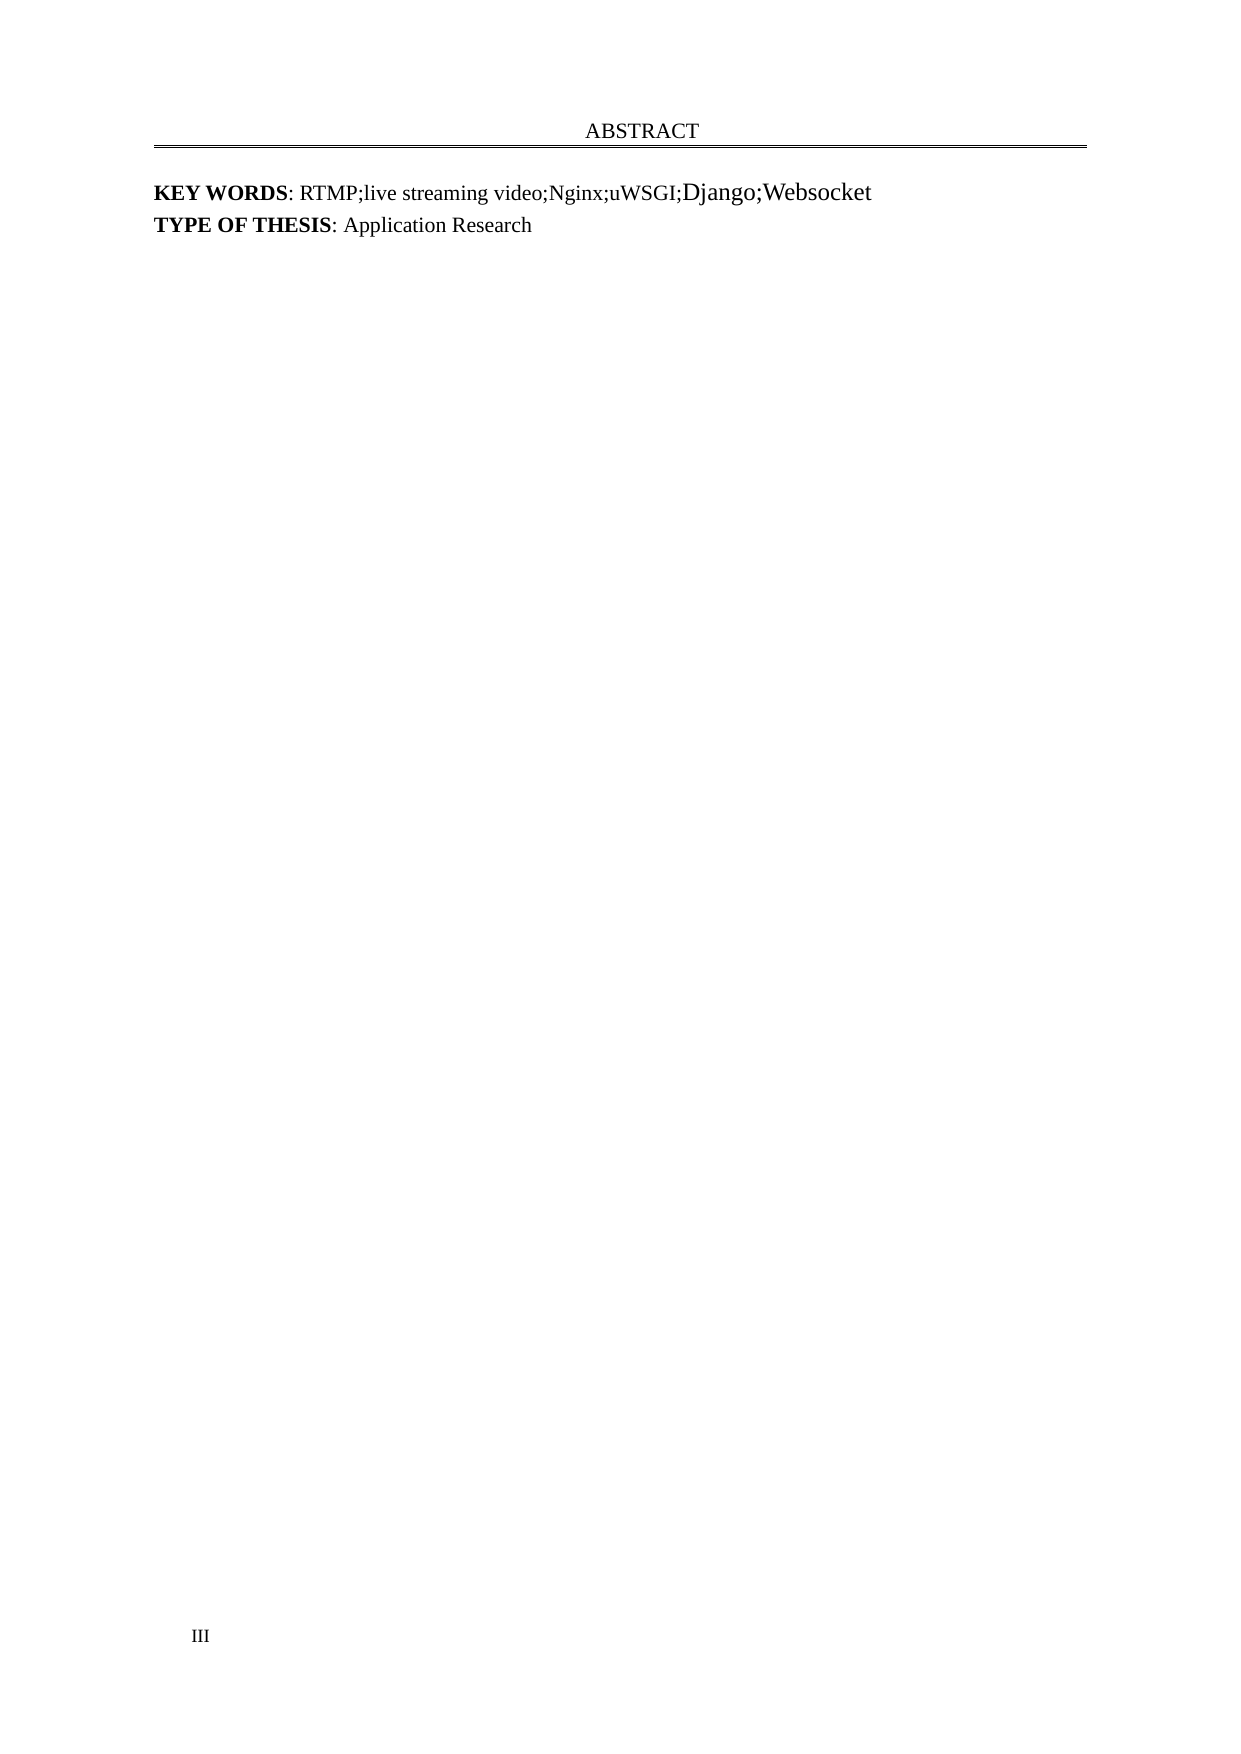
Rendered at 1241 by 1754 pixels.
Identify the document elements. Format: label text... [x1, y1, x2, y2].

text TYPE OF THESIS: Application Research [153, 212, 1087, 237]
text KEY WORDS: RTMP;live streaming video;Nginx;uWSGI;Django;Websocket [153, 177, 1087, 206]
